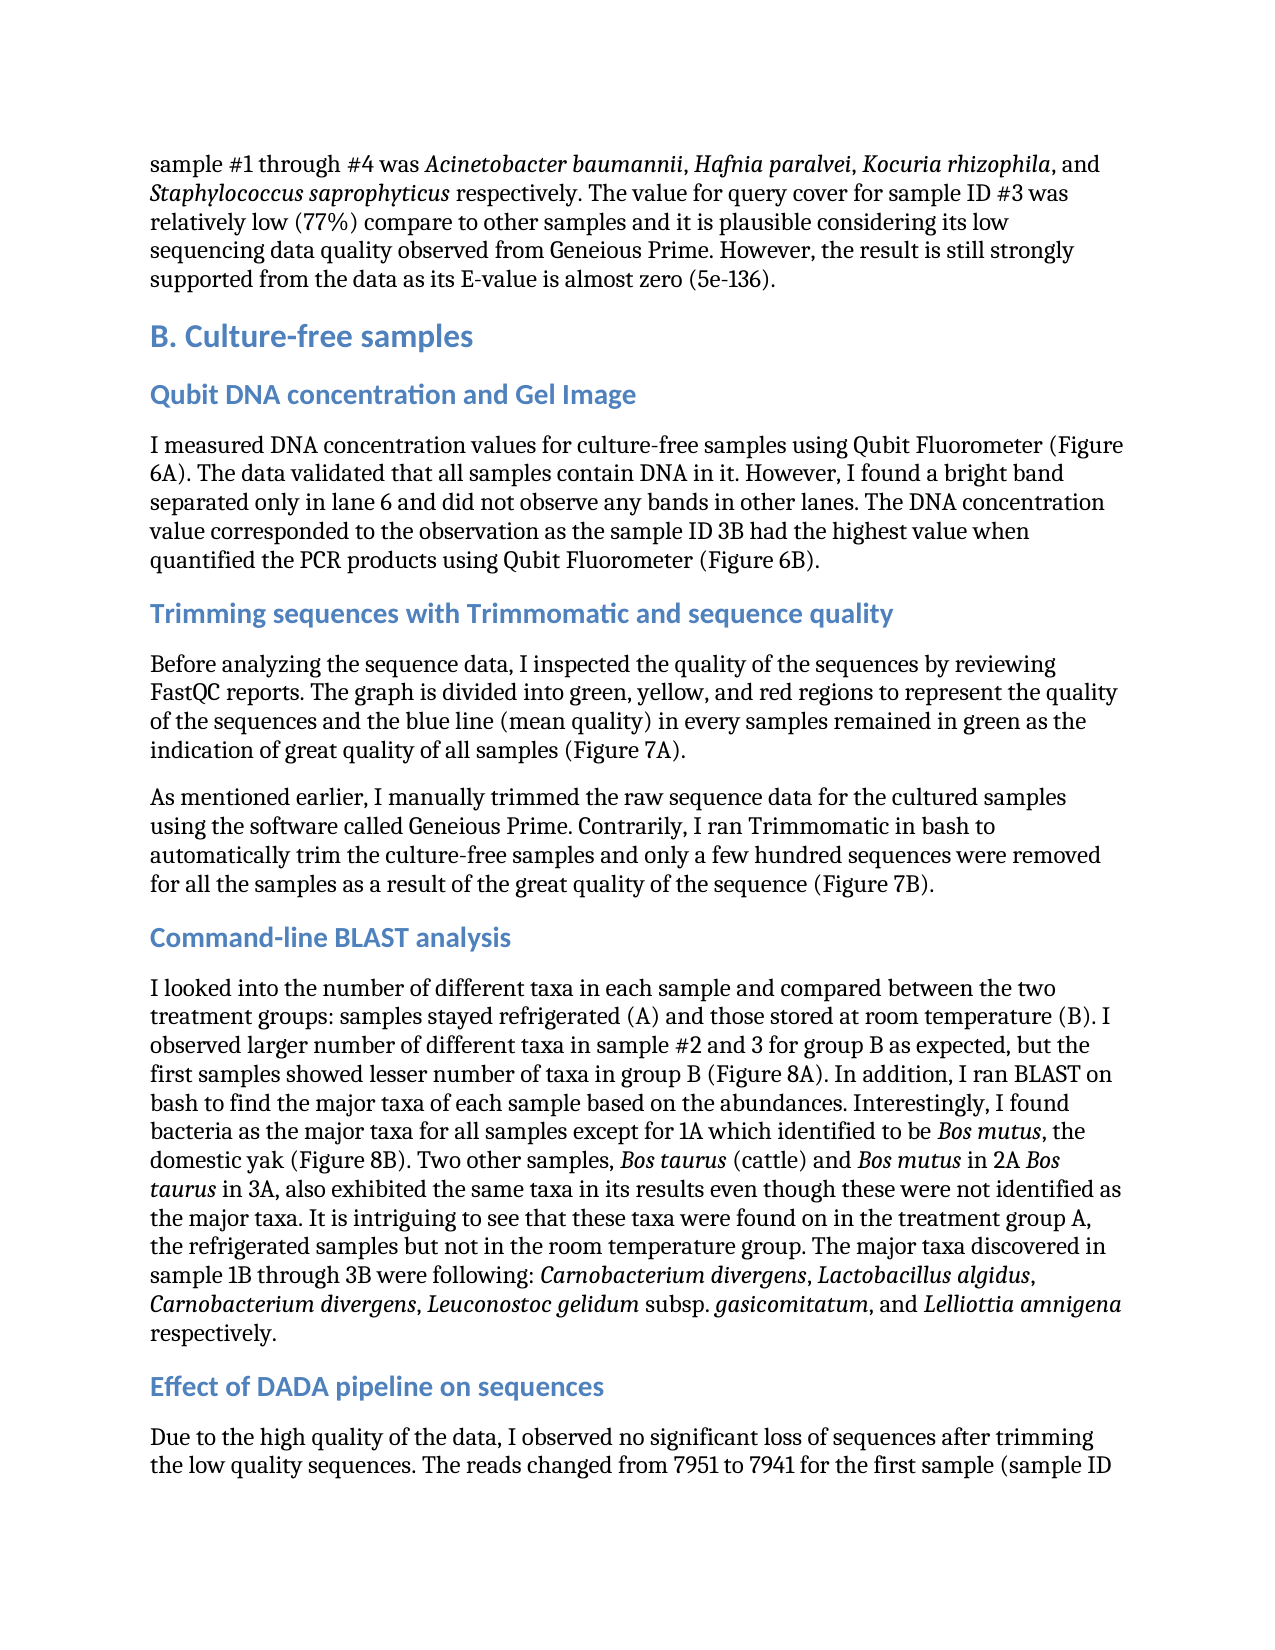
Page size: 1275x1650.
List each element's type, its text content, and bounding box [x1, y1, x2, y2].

subtitle Trimming sequences with Trimmomatic and sequence quality [150, 595, 1125, 631]
text I looked into the number of different taxa in each sample and compared between the two treatment groups: samples stayed refrigerated (A) and those stored at room temperature (B). I observed larger number of different taxa in sample #2 and 3 for group B as expected, but the first samples showed lesser number of taxa in group B (Figure 8A). In addition, I ran BLAST on bash to find the major taxa of each sample based on the abundances. Interestingly, I found bacteria as the major taxa for all samples except for 1A which identified to be Bos mutus, the domestic yak (Figure 8B). Two other samples, Bos taurus (cattle) and Bos mutus in 2A Bos taurus in 3A, also exhibited the same taxa in its results even though these were not identified as the major taxa. It is intriguing to see that these taxa were found on in the treatment group A, the refrigerated samples but not in the room temperature group. The major taxa discovered in sample 1B through 3B were following: Carnobacterium divergens, Lactobacillus algidus, Carnobacterium divergens, Leuconostoc gelidum subsp. gasicomitatum, and Lelliottia amnigena respectively. [150, 973, 1125, 1347]
subtitle Effect of DADA pipeline on sequences [150, 1368, 1125, 1404]
subtitle B. Culture-free samples [150, 314, 1125, 355]
text I measured DNA concentration values for culture-free samples using Qubit Fluorometer (Figure 6A). The data validated that all samples contain DNA in it. However, I found a bright band separated only in lane 6 and did not observe any bands in other lanes. The DNA concentration value corresponded to the observation as the sample ID 3B had the highest value when quantified the PCR products using Qubit Fluorometer (Figure 6B). [150, 431, 1125, 574]
text As mentioned earlier, I manually trimmed the raw sequence data for the cultured samples using the software called Geneious Prime. Contrarily, I ran Trimmomatic in bash to automatically trim the culture-free samples and only a few hundred sequences were removed for all the samples as a result of the great quality of the sequence (Figure 7B). [150, 783, 1125, 898]
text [150, 150, 1125, 294]
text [150, 1422, 1125, 1480]
subtitle Qubit DNA concentration and Gel Image [150, 376, 1125, 412]
subtitle Command-line BLAST analysis [150, 919, 1125, 955]
text Before analyzing the sequence data, I inspected the quality of the sequences by reviewing FastQC reports. The graph is divided into green, yellow, and red regions to represent the quality of the sequences and the blue line (mean quality) in every samples remained in green as the indication of great quality of all samples (Figure 7A). [150, 649, 1125, 764]
